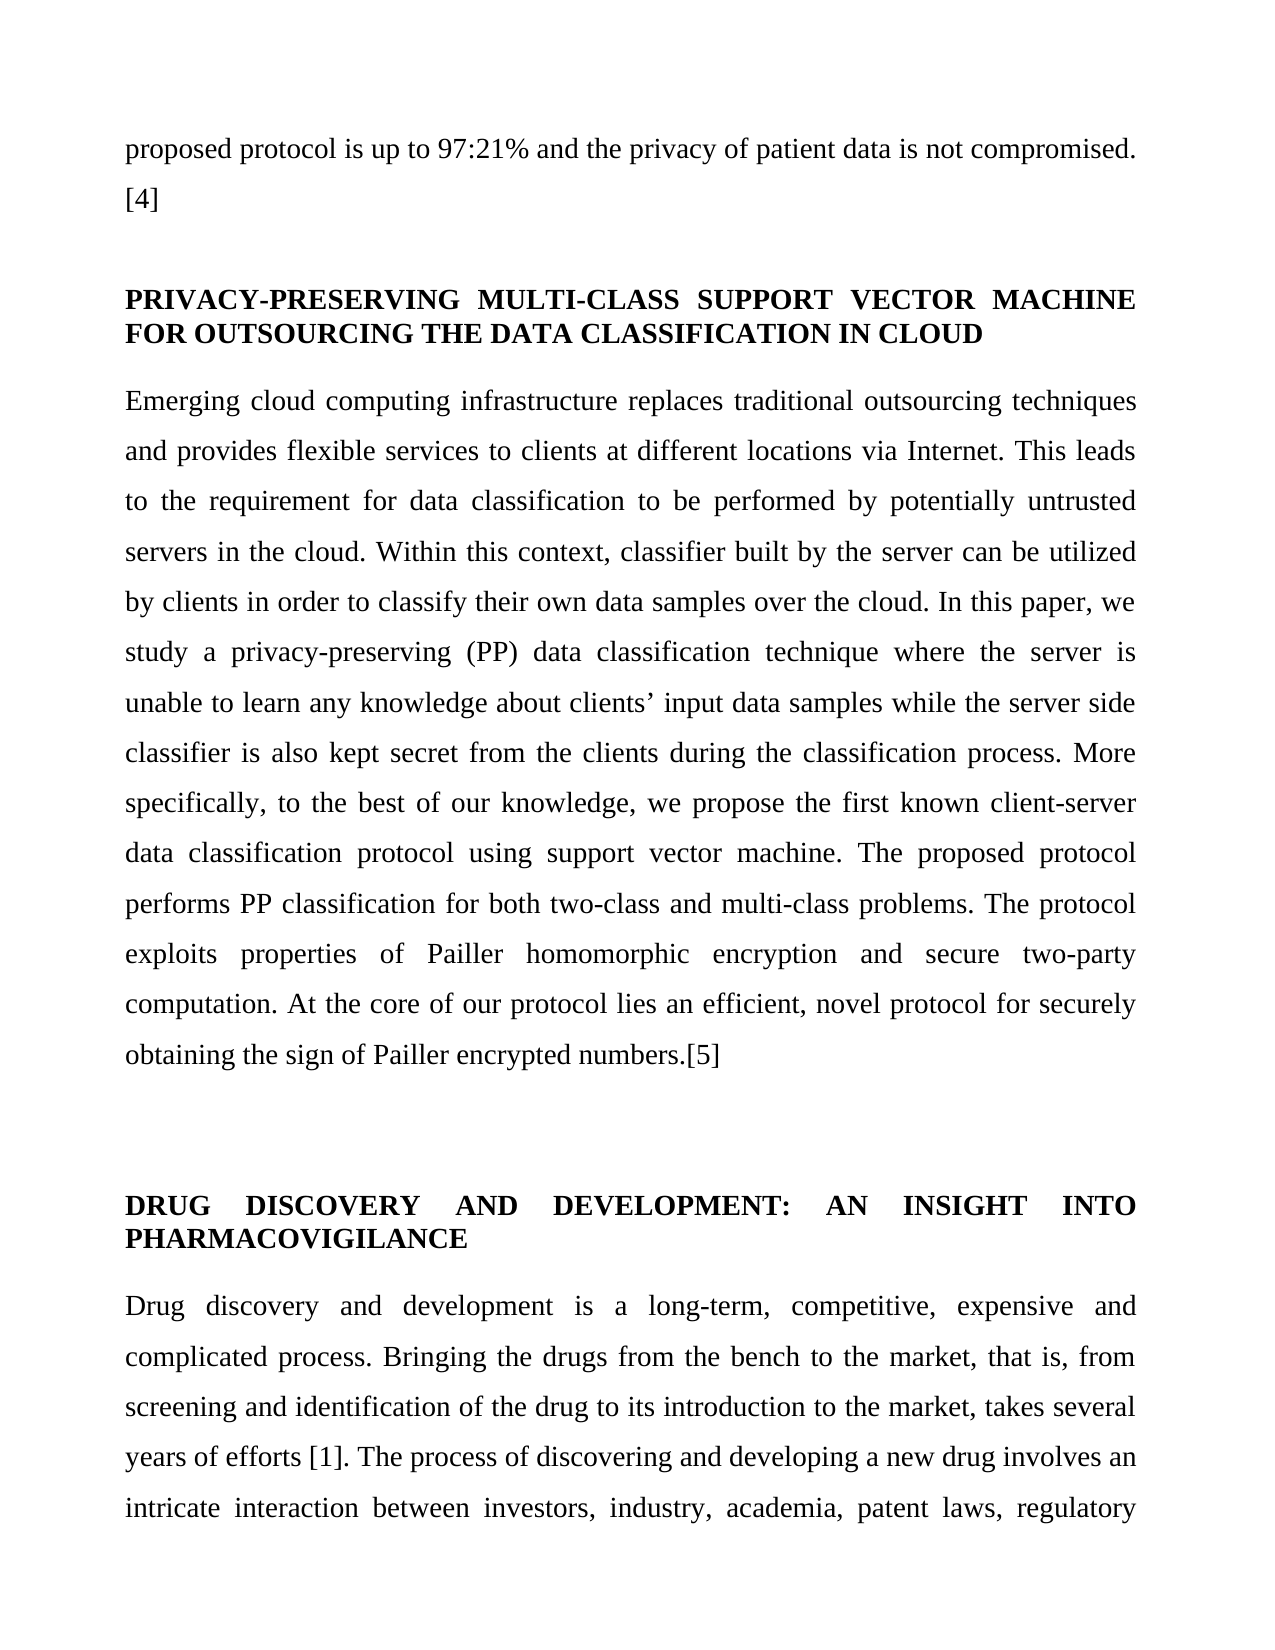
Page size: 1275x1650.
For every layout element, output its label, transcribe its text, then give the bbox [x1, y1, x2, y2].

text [125, 131, 1137, 215]
text DRUG DISCOVERY AND DEVELOPMENT: AN INSIGHT INTO PHARMACOVIGILANCE [125, 1188, 1137, 1255]
text PRIVACY-PRESERVING MULTI-CLASS SUPPORT VECTOR MACHINE FOR OUTSOURCING THE DATA CLASSIFICATION IN CLOUD [125, 282, 1137, 349]
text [125, 1288, 1137, 1523]
text Emerging cloud computing infrastructure replaces traditional outsourcing techniques and provides flexible services to clients at different locations via Internet. This leads to the requirement for data classification to be performed by potentially untrusted servers in the cloud. Within this context, classifier built by the server can be utilized by clients in order to classify their own data samples over the cloud. In this paper, we study a privacy-preserving (PP) data classification technique where the server is unable to learn any knowledge about clients’ input data samples while the server side classifier is also kept secret from the clients during the classification process. More specifically, to the best of our knowledge, we propose the first known client-server data classification protocol using support vector machine. The proposed protocol performs PP classification for both two-class and multi-class problems. The protocol exploits properties of Pailler homomorphic encryption and secure two-party computation. At the core of our protocol lies an efficient, novel protocol for securely obtaining the sign of Pailler encrypted numbers.[5] [125, 383, 1137, 1070]
